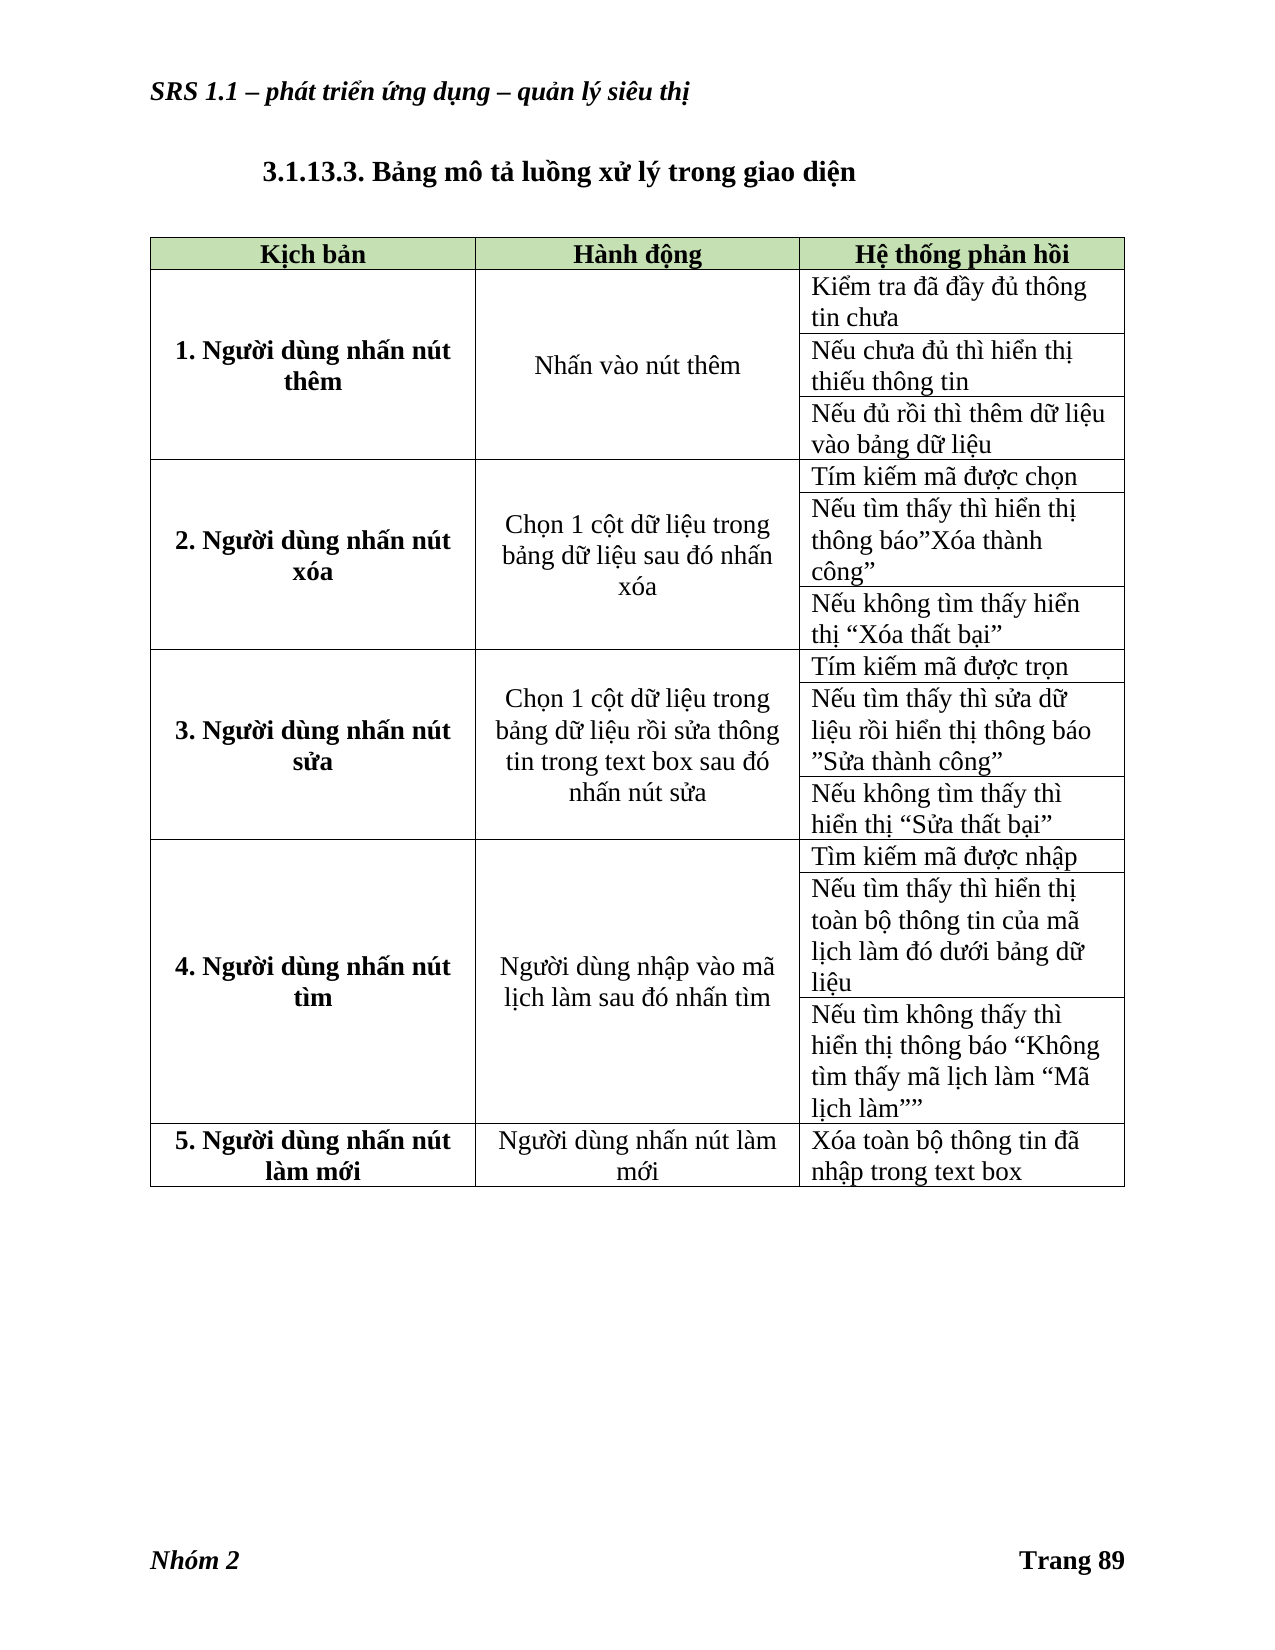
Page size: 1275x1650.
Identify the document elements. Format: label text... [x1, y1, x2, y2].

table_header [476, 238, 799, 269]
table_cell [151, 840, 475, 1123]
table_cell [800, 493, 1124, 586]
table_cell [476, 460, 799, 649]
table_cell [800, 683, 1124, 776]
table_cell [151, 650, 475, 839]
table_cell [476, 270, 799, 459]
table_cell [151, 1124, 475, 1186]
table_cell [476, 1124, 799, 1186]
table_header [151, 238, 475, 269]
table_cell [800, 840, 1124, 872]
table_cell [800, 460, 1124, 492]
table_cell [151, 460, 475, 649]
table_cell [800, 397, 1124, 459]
subtitle Bảng mô tả luồng xử lý trong giao diện [262, 154, 1125, 188]
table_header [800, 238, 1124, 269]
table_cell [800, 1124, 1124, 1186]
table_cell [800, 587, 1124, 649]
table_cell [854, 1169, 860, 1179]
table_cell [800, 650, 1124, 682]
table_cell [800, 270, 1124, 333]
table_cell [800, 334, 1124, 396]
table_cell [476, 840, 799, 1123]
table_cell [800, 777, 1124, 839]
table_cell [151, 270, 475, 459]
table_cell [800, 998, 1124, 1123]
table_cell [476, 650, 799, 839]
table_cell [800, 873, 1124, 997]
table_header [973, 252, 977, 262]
